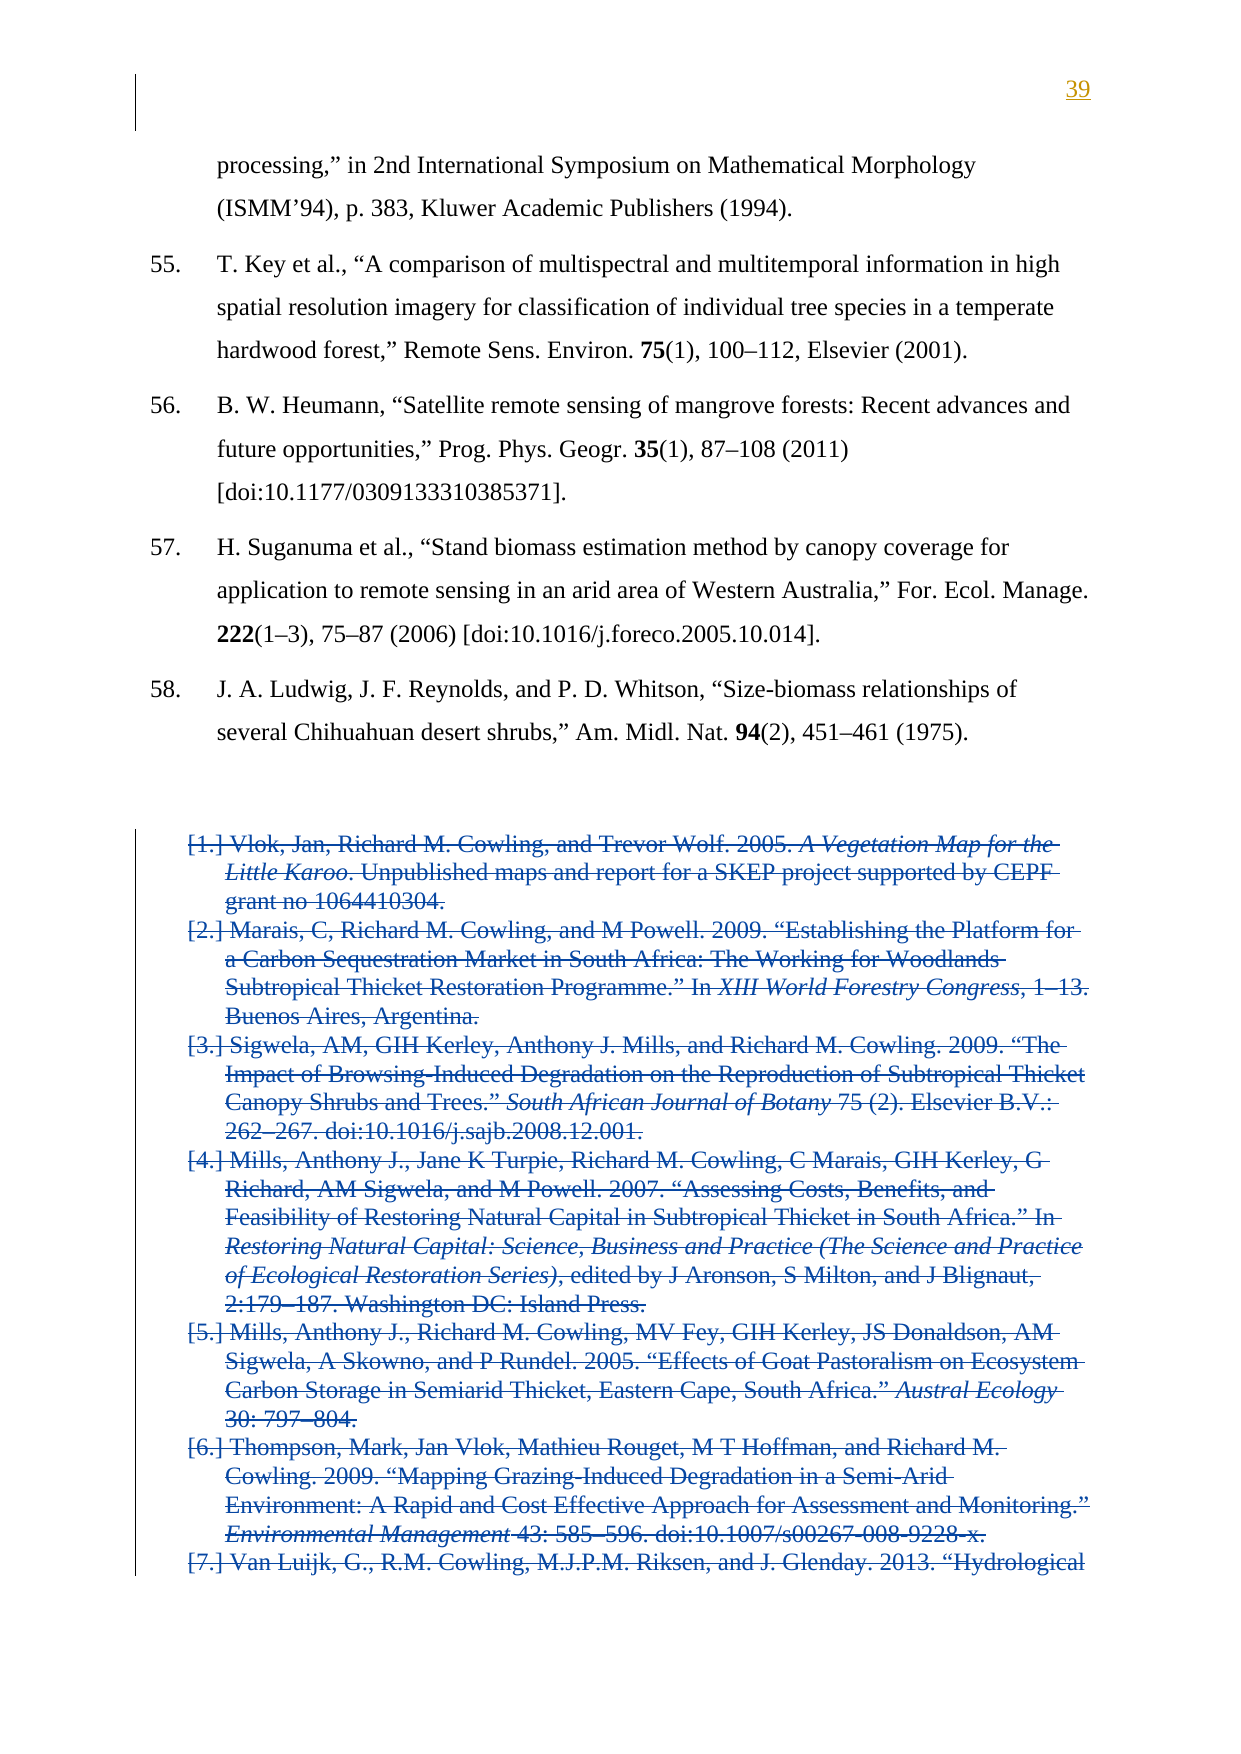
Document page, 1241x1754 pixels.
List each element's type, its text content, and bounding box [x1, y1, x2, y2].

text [150, 150, 1090, 222]
text 55. T. Key et al., “A comparison of multispectral and multitemporal information in high spatial resolution imagery for classification of individual tree species in a temperate hardwood forest,” Remote Sens. Environ. 75(1), 100–112, Elsevier (2001). [150, 249, 1090, 364]
text 57. H. Suganuma et al., “Stand biomass estimation method by canopy coverage for application to remote sensing in an arid area of Western Australia,” For. Ecol. Manage. 222(1–3), 75–87 (2006) [doi:10.1016/j.foreco.2005.10.014]. [150, 532, 1090, 647]
text 58. J. A. Ludwig, J. F. Reynolds, and P. D. Whitson, “Size-biomass relationships of several Chihuahuan desert shrubs,” Am. Midl. Nat. 94(2), 451–461 (1975). [150, 674, 1090, 746]
text 56. B. W. Heumann, “Satellite remote sensing of mangrove forests: Recent advances and future opportunities,” Prog. Phys. Geogr. 35(1), 87–108 (2011) [doi:10.1177/0309133310385371]. [150, 391, 1090, 506]
